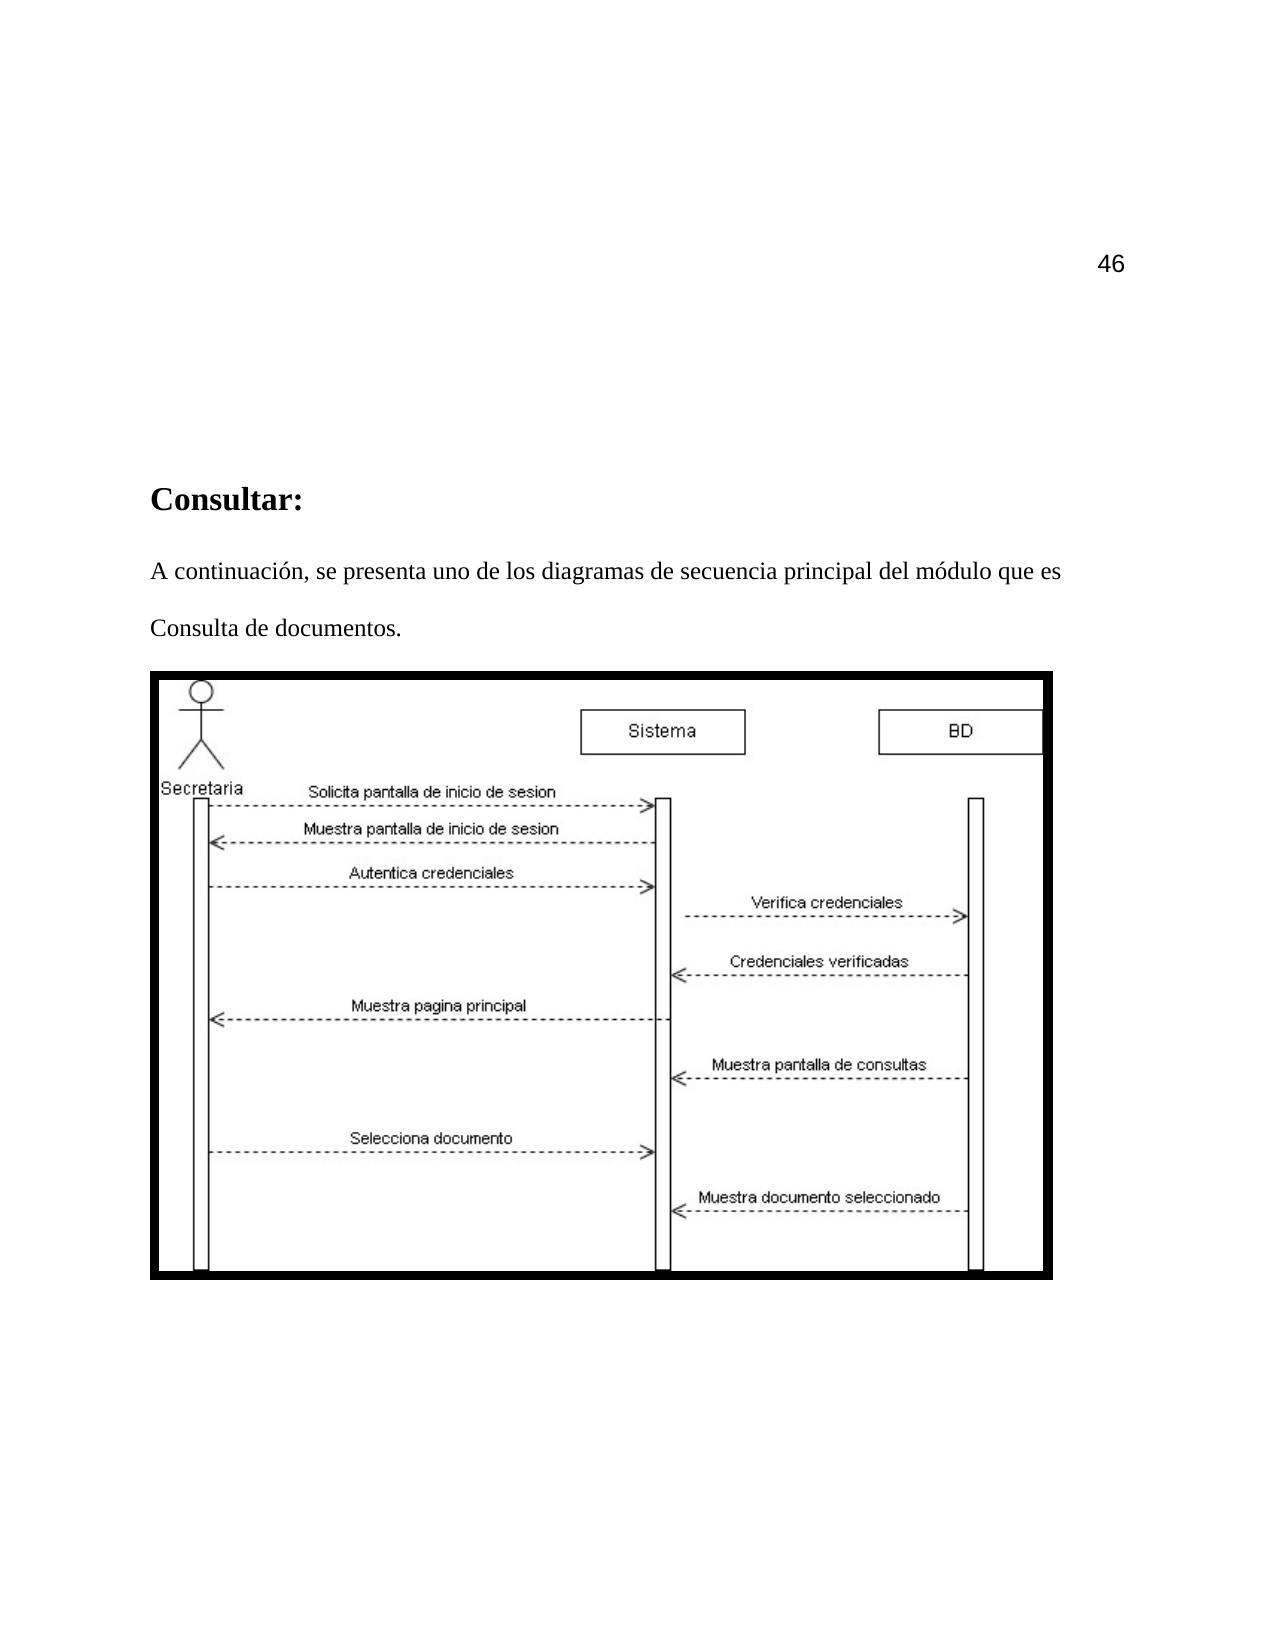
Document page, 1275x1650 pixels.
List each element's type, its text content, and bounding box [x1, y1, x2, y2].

picture [159, 680, 1043, 1271]
text A continuación, se presenta uno de los diagramas de secuencia principal del módulo que es [150, 556, 1125, 585]
text Consultar: [150, 479, 1125, 518]
text Consulta de documentos. [150, 613, 1125, 642]
